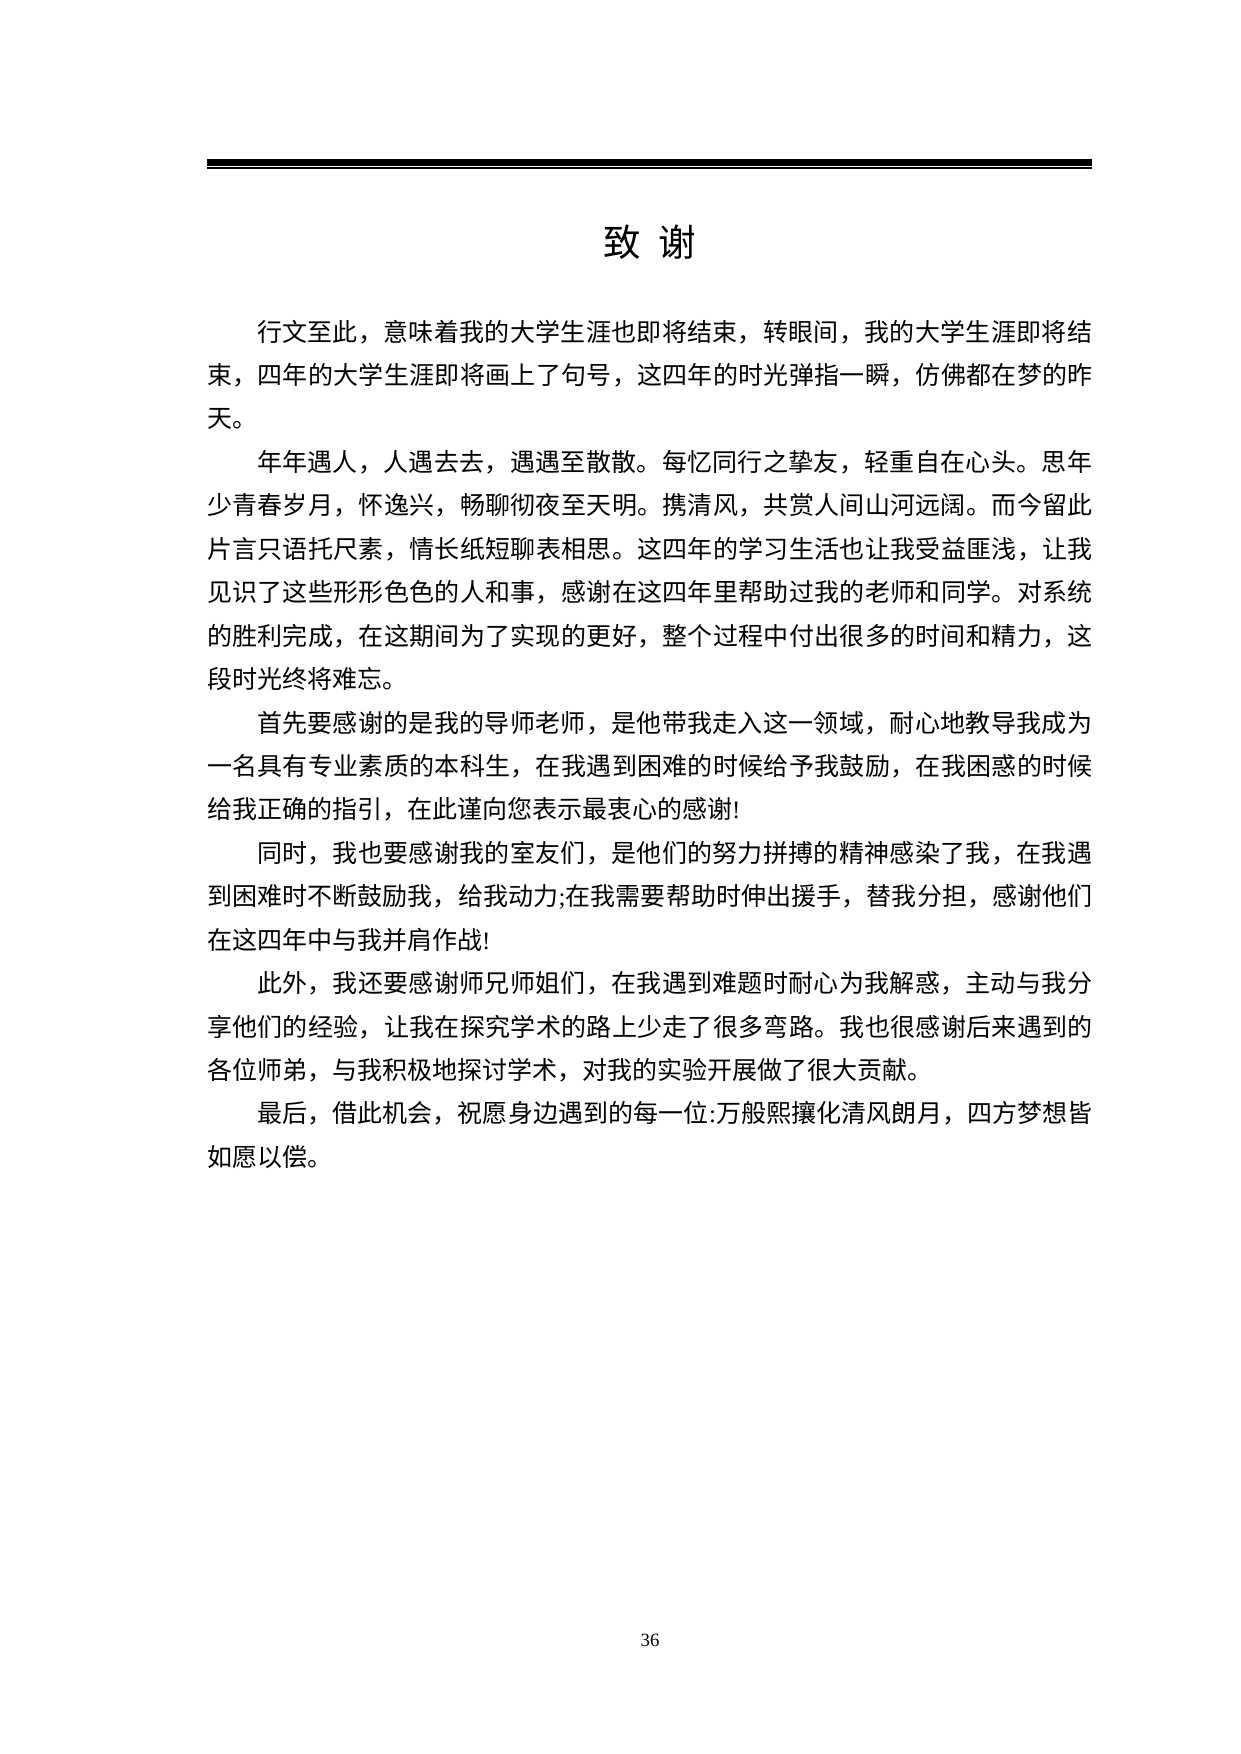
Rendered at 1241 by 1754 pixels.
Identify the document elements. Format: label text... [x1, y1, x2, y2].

text 行文至此，意味着我的大学生涯也即将结束，转眼间，我的大学生涯即将结束，四年的大学生涯即将画上了句号，这四年的时光弹指一瞬，仿佛都在梦的昨天。 [207, 312, 1092, 435]
text 首先要感谢的是我的导师老师，是他带我走入这一领域，耐心地教导我成为一名具有专业素质的本科生，在我遇到困难的时候给予我鼓励，在我困惑的时候给我正确的指引，在此谨向您表示最衷心的感谢! [207, 703, 1092, 826]
text 同时，我也要感谢我的室友们，是他们的努力拼搏的精神感染了我，在我遇到困难时不断鼓励我，给我动力;在我需要帮助时伸出援手，替我分担，感谢他们在这四年中与我并肩作战! [207, 833, 1092, 956]
text 年年遇人，人遇去去，遇遇至散散。每忆同行之挚友，轻重自在心头。思年少青春岁月，怀逸兴，畅聊彻夜至天明。携清风，共赏人间山河远阔。而今留此片言只语托尺素，情长纸短聊表相思。这四年的学习生活也让我受益匪浅，让我见识了这些形形色色的人和事，感谢在这四年里帮助过我的老师和同学。对系统的胜利完成，在这期间为了实现的更好，整个过程中付出很多的时间和精力，这段时光终将难忘。 [207, 442, 1092, 696]
text 致 谢 [207, 213, 1092, 267]
text 最后，借此机会，祝愿身边遇到的每一位:万般熙攘化清风朗月，四方梦想皆如愿以偿。 [207, 1094, 1092, 1174]
text 此外，我还要感谢师兄师姐们，在我遇到难题时耐心为我解惑，主动与我分享他们的经验，让我在探究学术的路上少走了很多弯路。我也很感谢后来遇到的各位师弟，与我积极地探讨学术，对我的实验开展做了很大贡献。 [207, 964, 1092, 1087]
